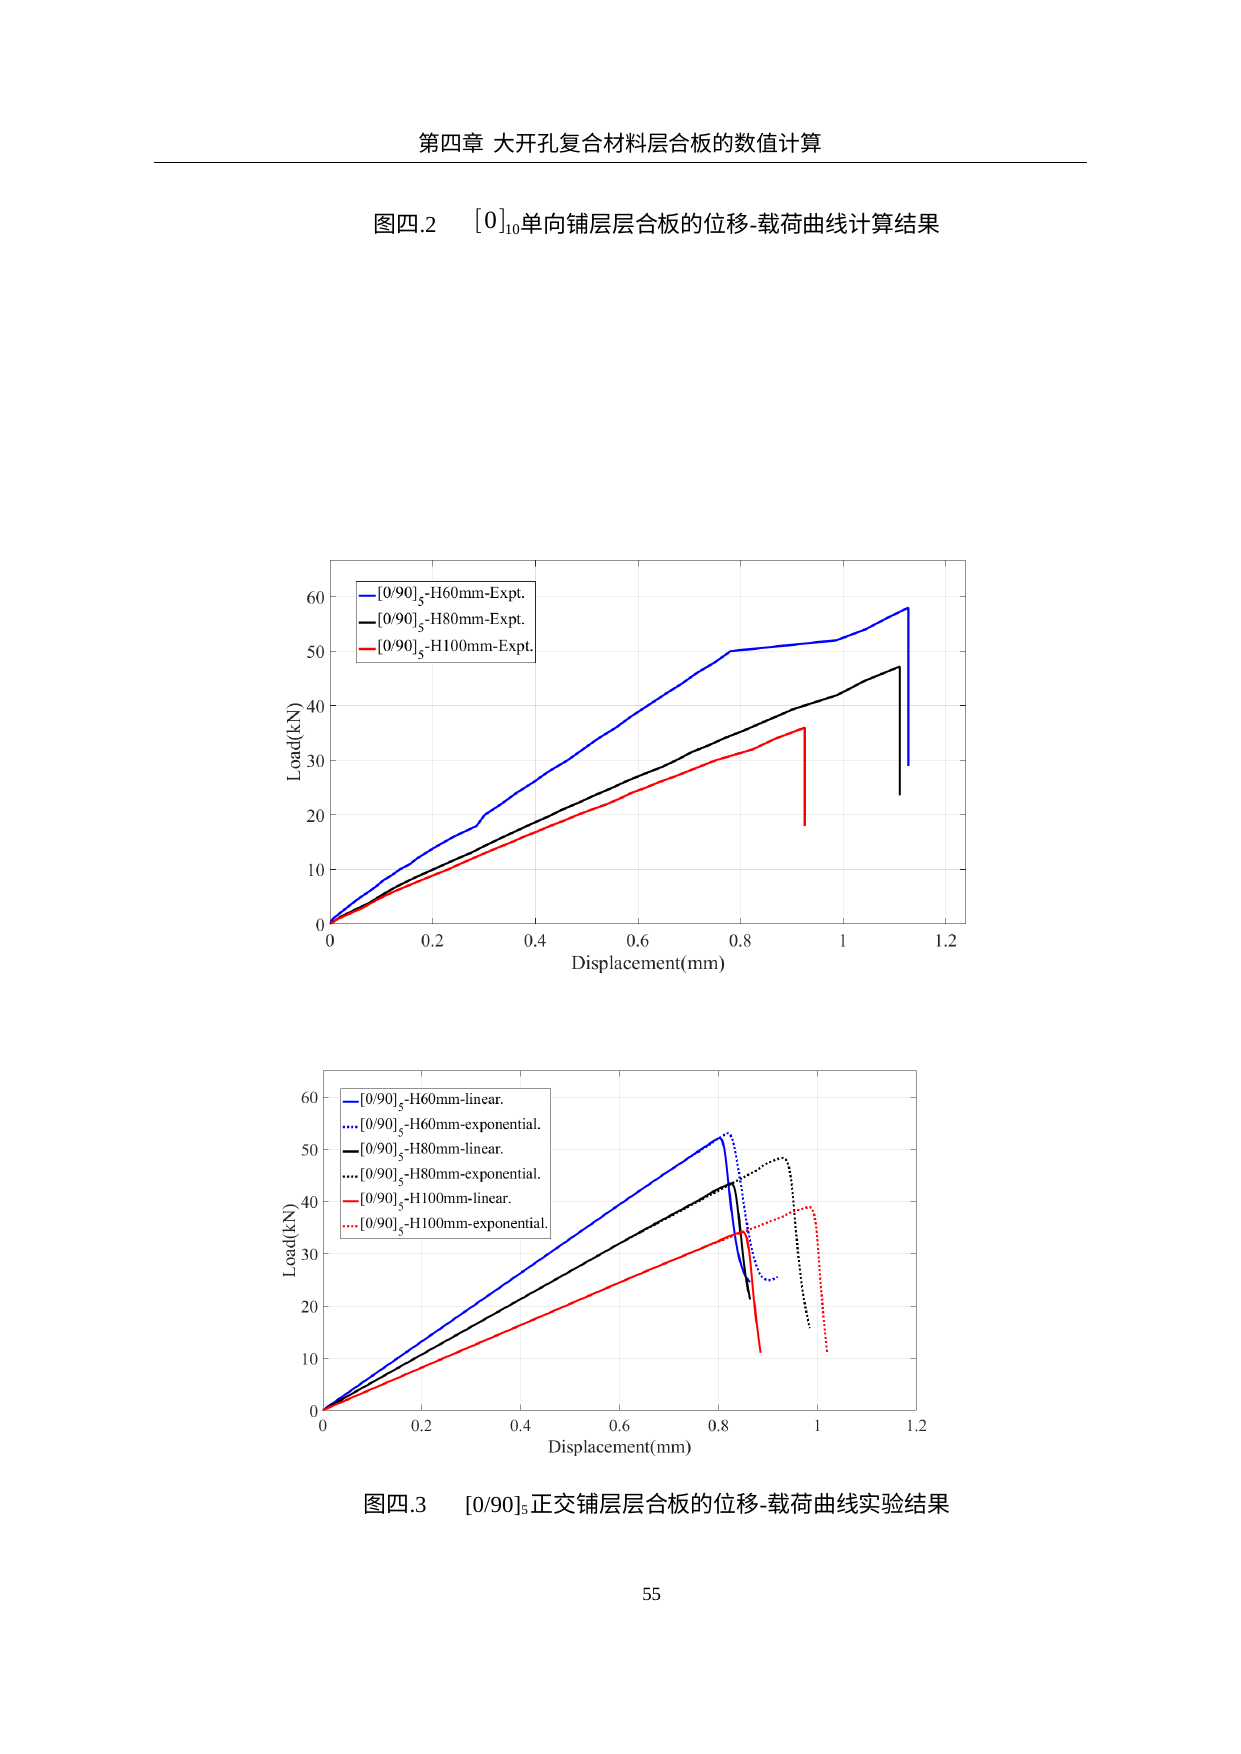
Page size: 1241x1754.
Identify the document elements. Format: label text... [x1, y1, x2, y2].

picture [223, 527, 1044, 973]
subtitle 单向铺层层合板的位移-载荷曲线计算结果 [258, 190, 1087, 255]
picture [223, 1040, 989, 1456]
